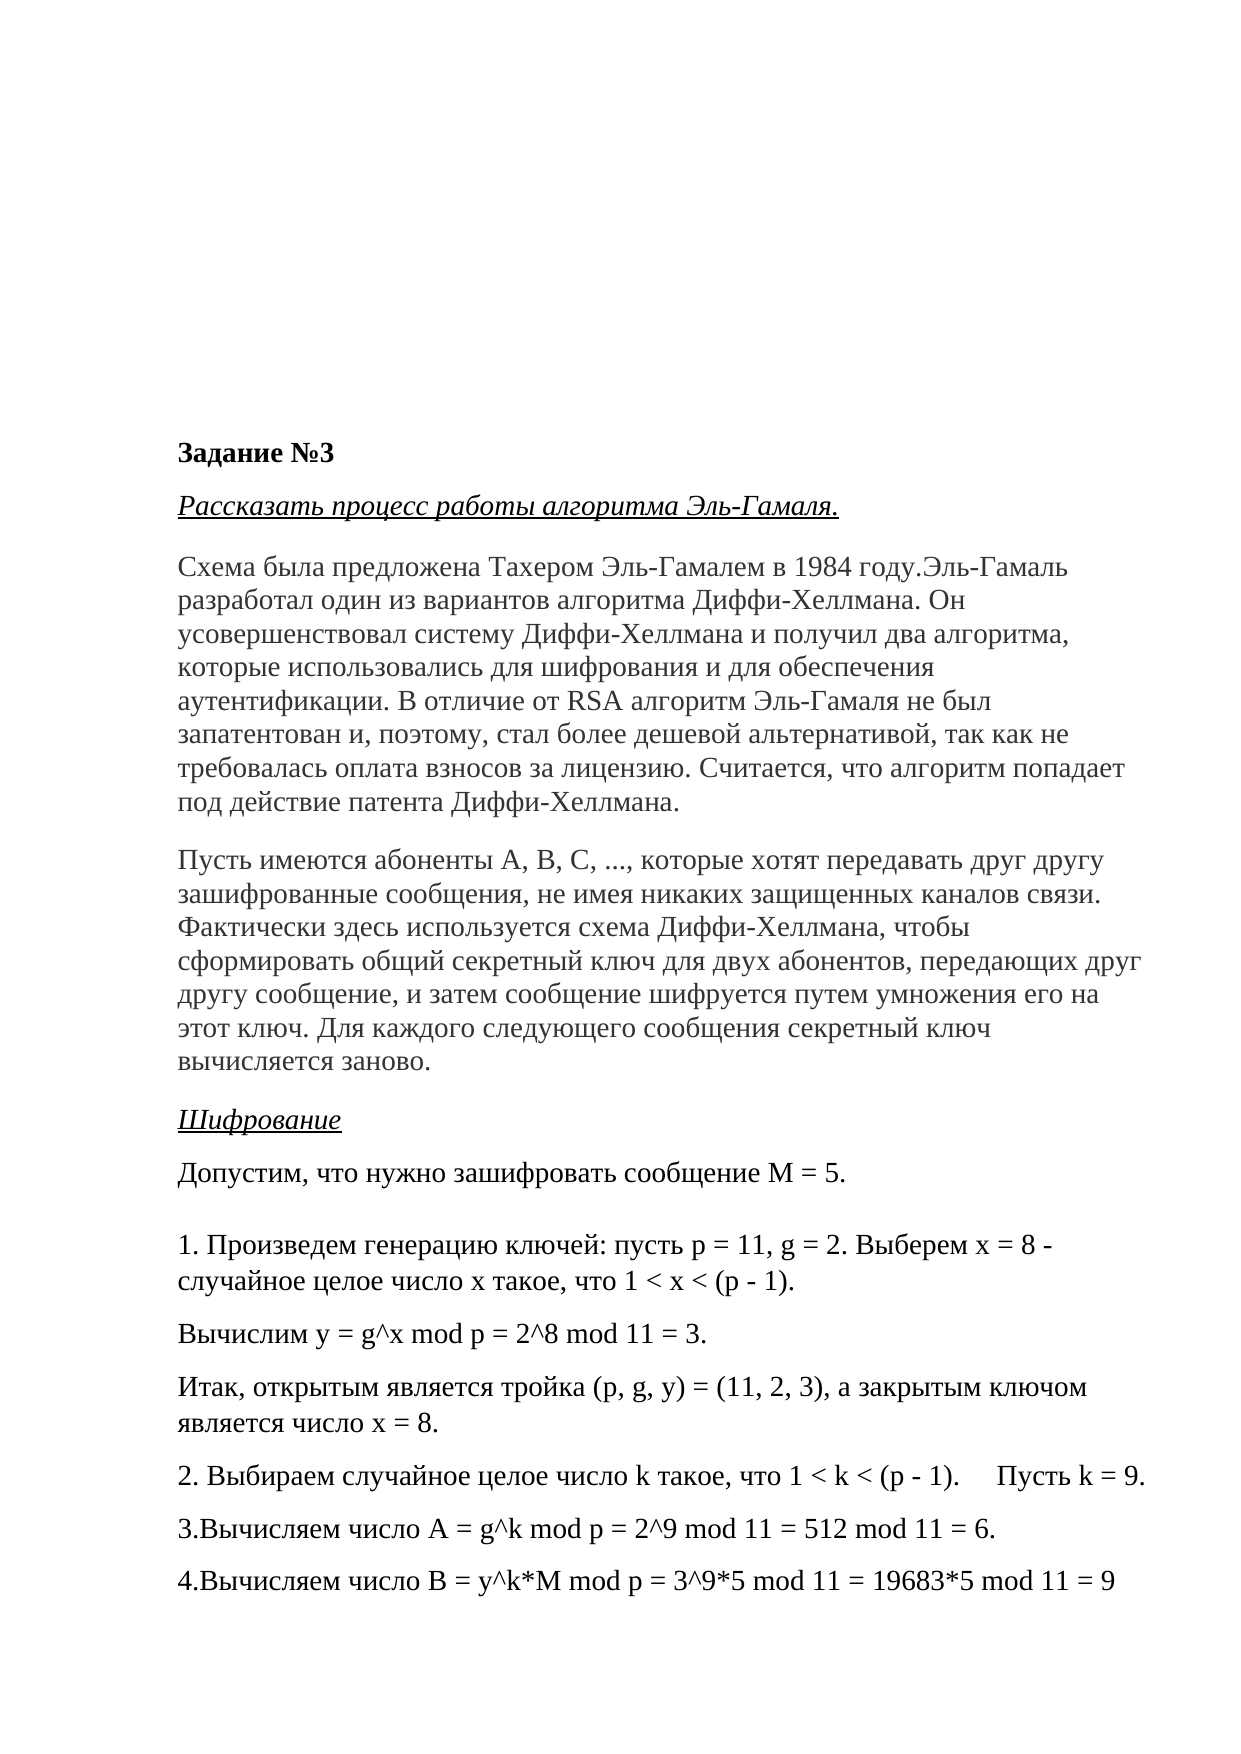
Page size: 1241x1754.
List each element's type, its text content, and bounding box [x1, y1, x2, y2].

text Итак, открытым является тройка (p, g, y) = (11, 2, 3), а закрытым ключом является число x = 8. [177, 1369, 1152, 1439]
text 2. Выбираем случайное целое число k такое, что 1 < k < (p - 1). Пусть k = 9. [177, 1458, 1152, 1491]
text Задание №3 [177, 435, 1152, 468]
text Пусть имеются абоненты А, В, С, ..., которые хотят передавать друг другу зашифрованные сообщения, не имея никаких защищенных каналов связи. Фактически здесь используется схема Диффи-Хеллмана, чтобы сформировать общий секретный ключ для двух абонентов, передающих друг другу сообщение, и затем сообщение шифруется путем умножения его на этот ключ. Для каждого следующего сообщения секретный ключ вычисляется заново. [177, 842, 1152, 1077]
text 4.Вычисляем число B = y^k*M mod p = 3^9*5 mod 11 = 19683*5 mod 11 = 9 [177, 1563, 1152, 1597]
text Шифрование [177, 1102, 1152, 1136]
text Вычислим y = g^x mod p = 2^8 mod 11 = 3. [177, 1316, 1152, 1350]
text Допустим, что нужно зашифровать сообщение М = 5. 1. Произведем генерацию ключей: пусть p = 11, g = 2. Выберем x = 8 - случайное целое число x такое, что 1 < х < (р - 1). [177, 1155, 1152, 1297]
text 3.Вычисляем число A = g^k mod p = 2^9 mod 11 = 512 mod 11 = 6. [177, 1511, 1152, 1544]
text Схема была предложена Тахером Эль-Гамалем в 1984 году.Эль-Гамаль разработал один из вариантов алгоритма Диффи-Хеллмана. Он усовершенствовал систему Диффи-Хеллмана и получил два алгоритма, которые использовались для шифрования и для обеспечения аутентификации. В отличие от RSA алгоритм Эль-Гамаля не был запатентован и, поэтому, стал более дешевой альтернативой, так как не требовалась оплата взносов за лицензию. Считается, что алгоритм попадает под действие патента Диффи-Хеллмана. [177, 549, 1152, 817]
text Рассказать процесс работы алгоритма Эль-Гамаля. [177, 488, 1152, 521]
